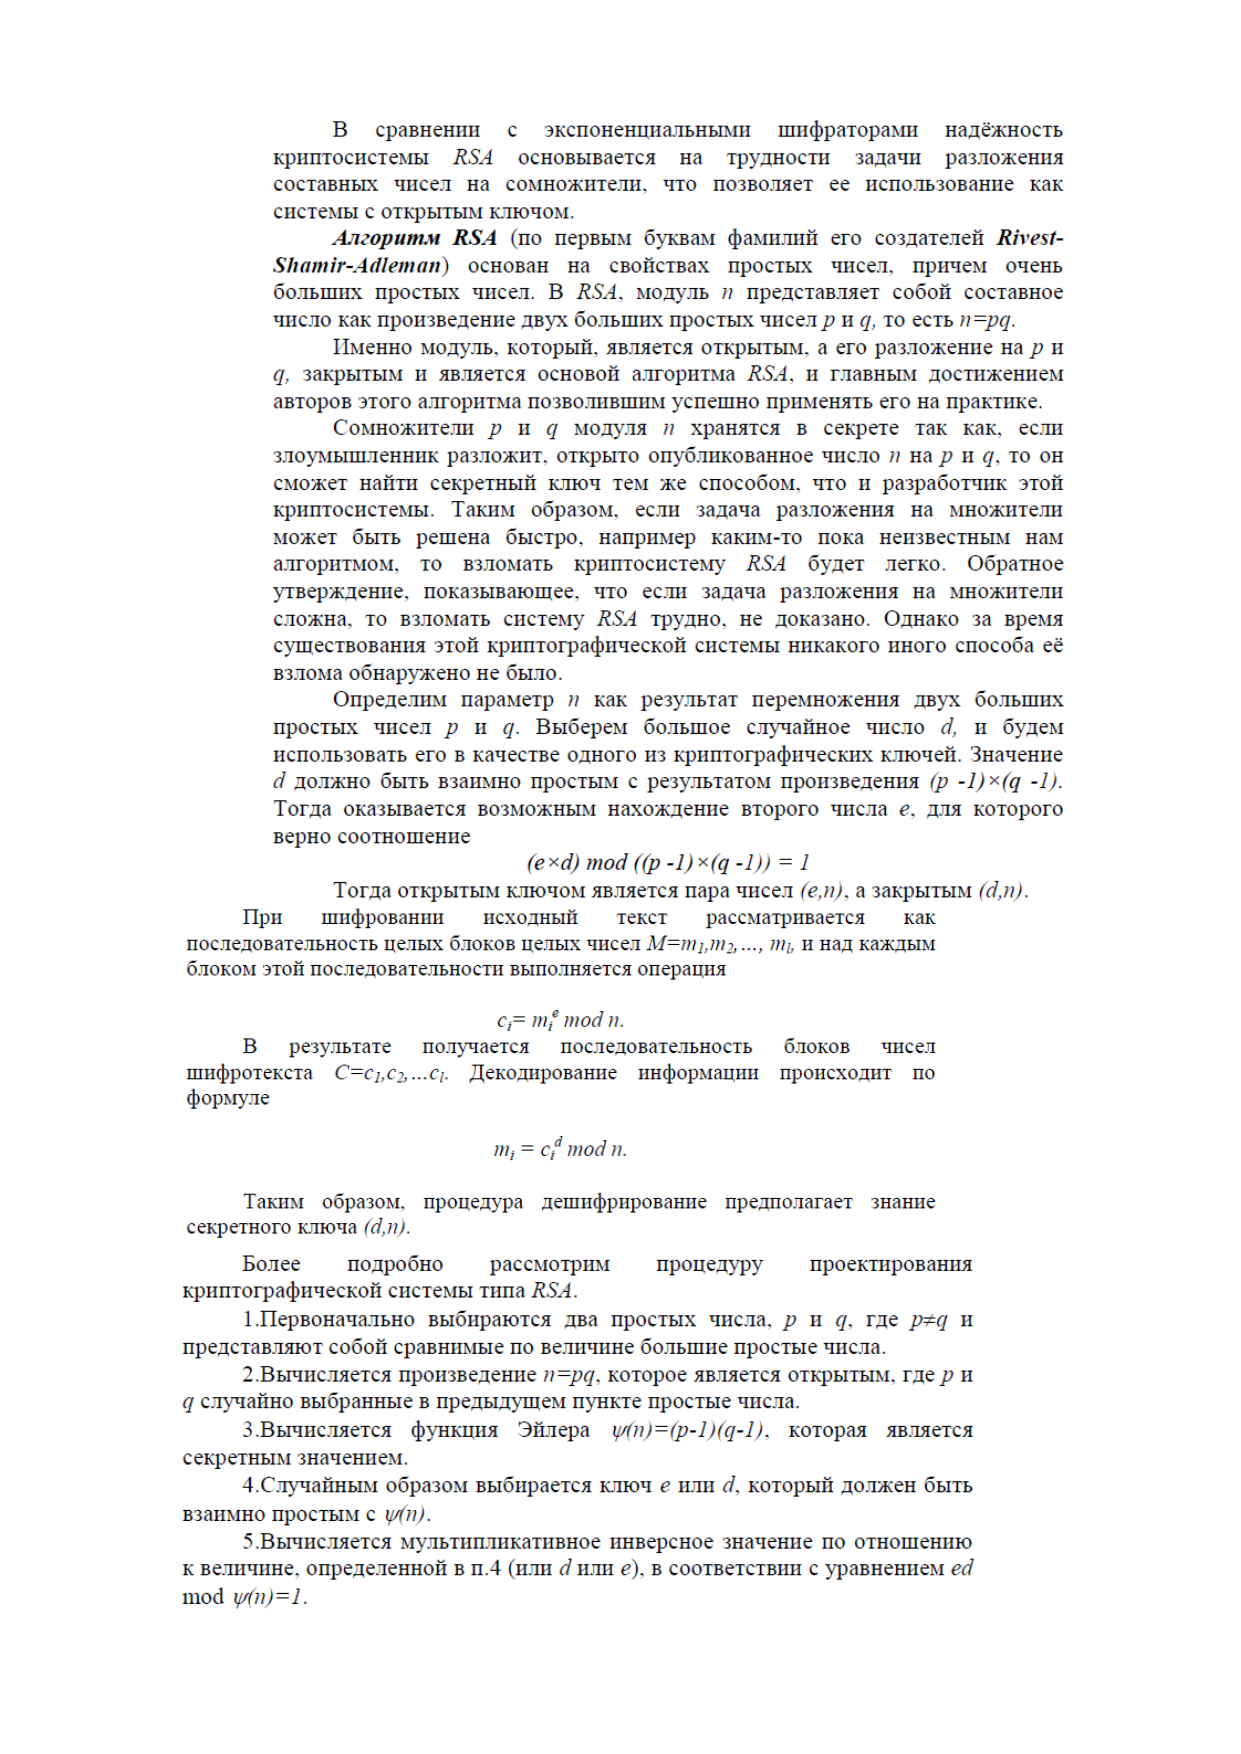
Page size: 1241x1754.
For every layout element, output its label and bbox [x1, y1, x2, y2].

picture [177, 118, 1073, 1242]
picture [177, 1250, 978, 1614]
